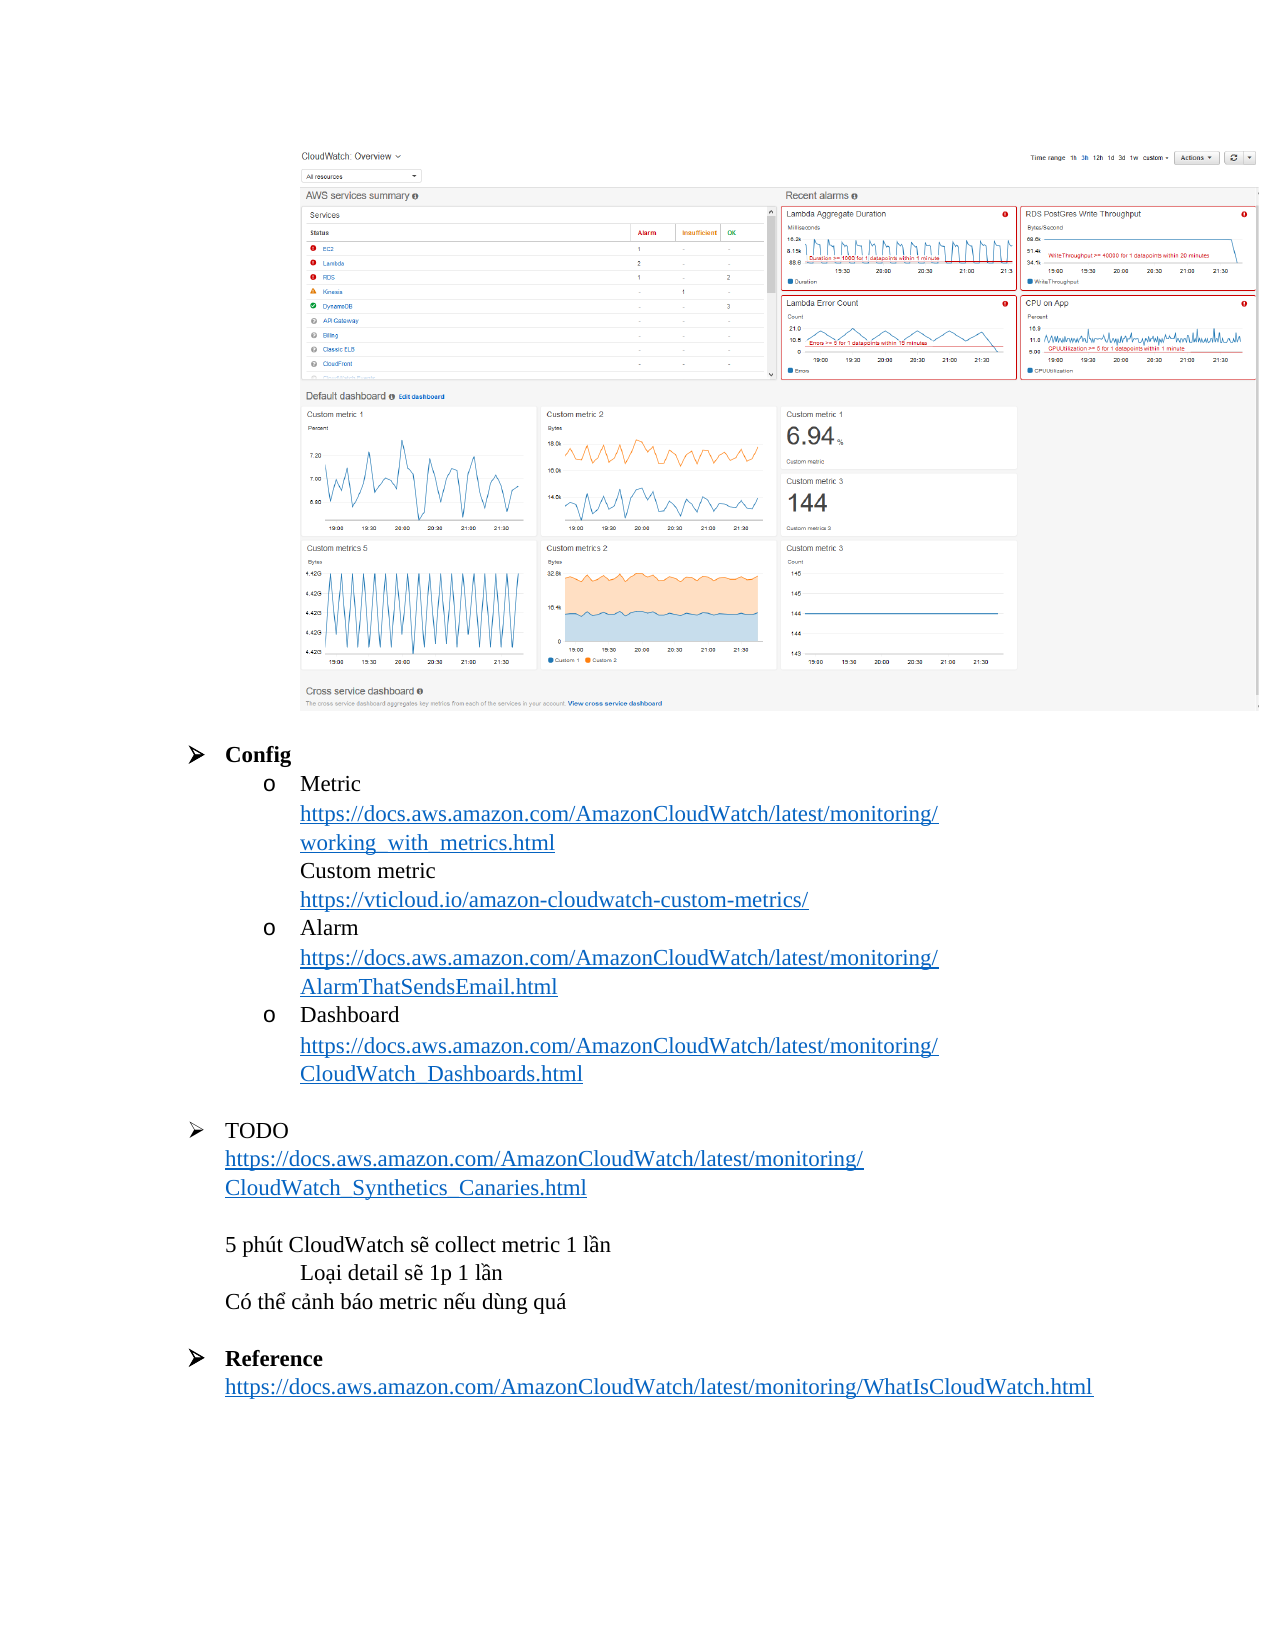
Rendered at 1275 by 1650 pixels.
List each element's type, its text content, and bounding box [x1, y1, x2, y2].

list https://docs.aws.amazon.com/AmazonCloudWatch/latest/monitoring/working_with_metrics.html [300, 800, 1125, 855]
list Dashboard [262, 1001, 1125, 1029]
list https://docs.aws.amazon.com/AmazonCloudWatch/latest/monitoring/AlarmThatSendsEmail.html [300, 944, 1125, 999]
list 5 phút CloudWatch sẽ collect metric 1 lần [225, 1231, 1125, 1257]
list https://vticloud.io/amazon-cloudwatch-custom-metrics/ [300, 886, 1125, 912]
list https://docs.aws.amazon.com/AmazonCloudWatch/latest/monitoring/CloudWatch_Dashboards.html [300, 1032, 1125, 1087]
list Custom metric [300, 857, 1125, 883]
list Metric [262, 770, 1125, 798]
list Loại detail sẽ 1p 1 lần [225, 1259, 1125, 1286]
list Reference [187, 1344, 1125, 1371]
list https://docs.aws.amazon.com/AmazonCloudWatch/latest/monitoring/CloudWatch_Synthetics_Canaries.html [225, 1146, 1125, 1200]
list https://docs.aws.amazon.com/AmazonCloudWatch/latest/monitoring/WhatIsCloudWatch.html [225, 1373, 1125, 1399]
list Config [187, 741, 1125, 768]
picture [300, 150, 1259, 711]
list TODO [187, 1117, 1125, 1143]
list Alarm [262, 914, 1125, 942]
list Có thể cảnh báo metric nếu dùng quá [225, 1288, 1125, 1314]
